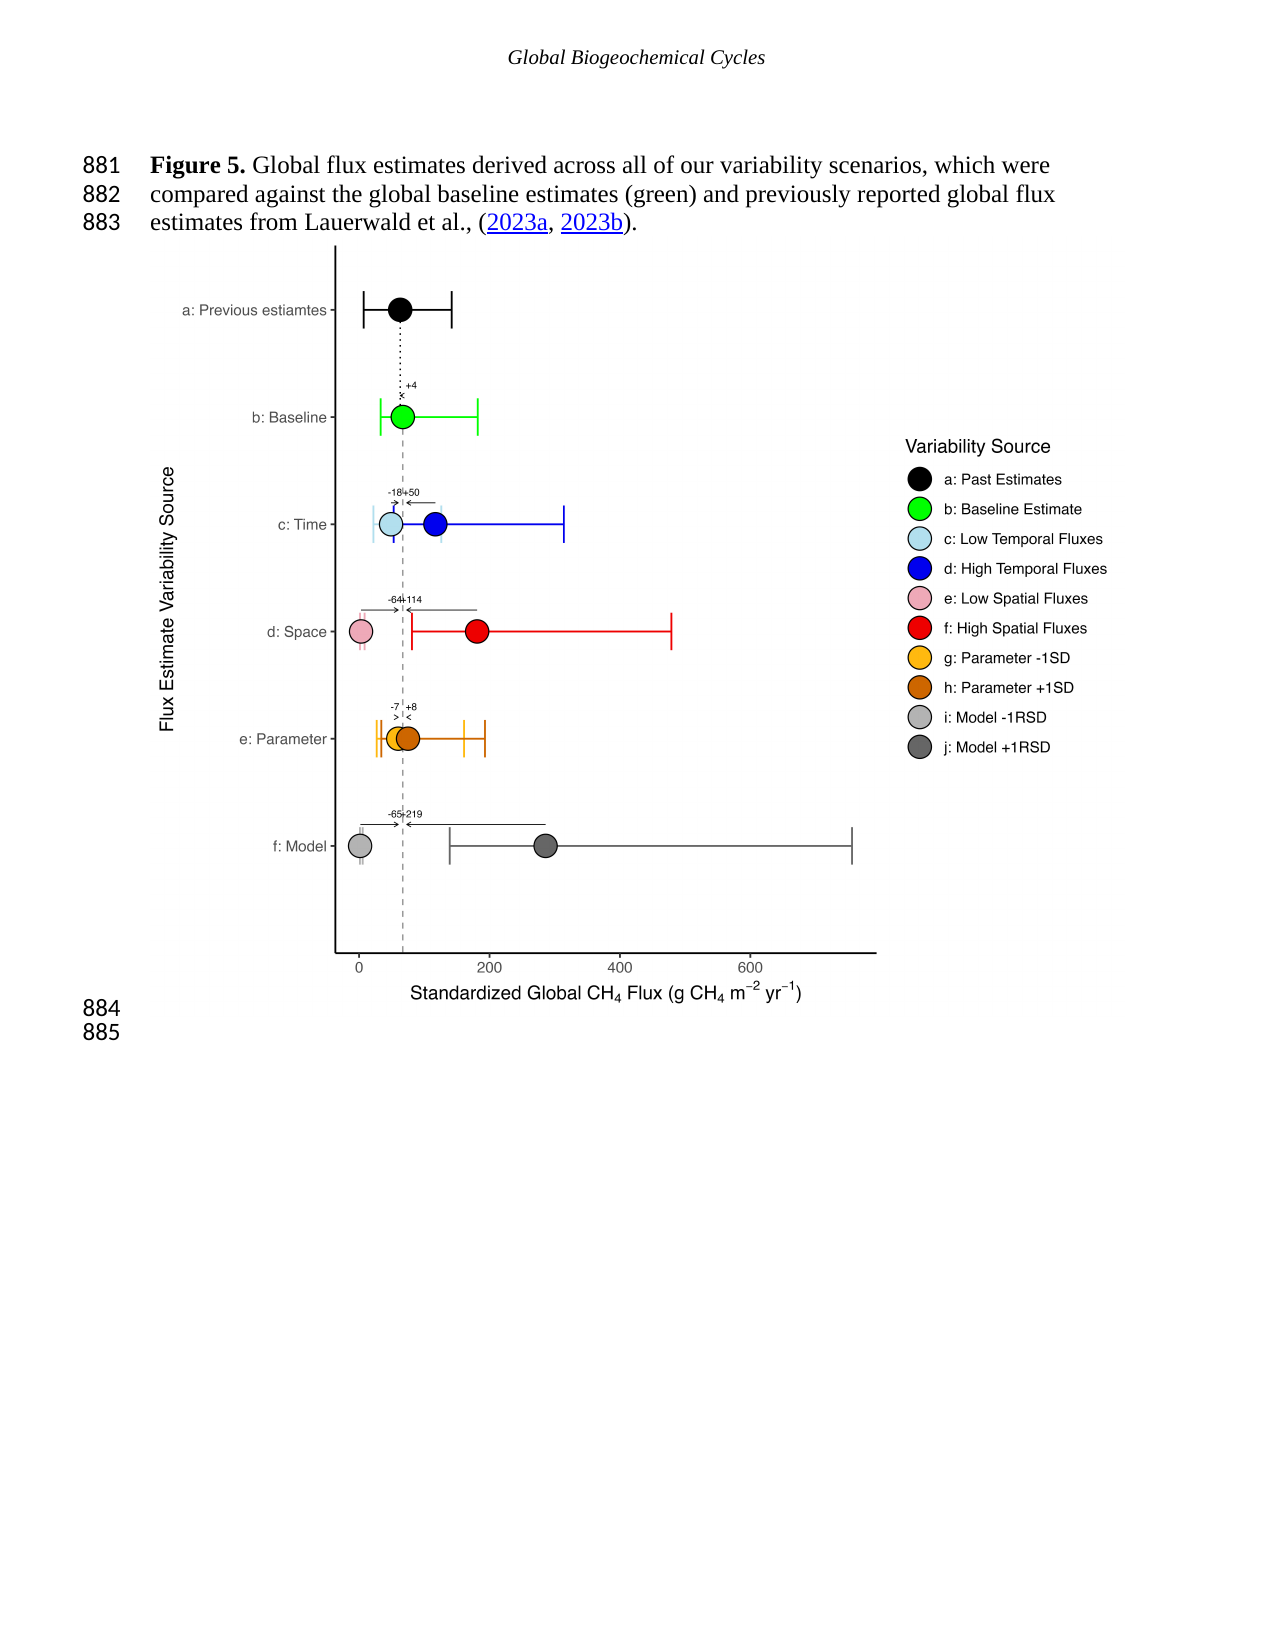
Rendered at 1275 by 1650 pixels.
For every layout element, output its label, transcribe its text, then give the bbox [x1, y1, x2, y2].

picture [150, 236, 1125, 1017]
text Figure 5. Global flux estimates derived across all of our variability scenarios, which were compared against the global baseline estimates (green) and previously reported global flux estimates from Lauerwald et al., (2023a, 2023b). [150, 150, 1125, 236]
